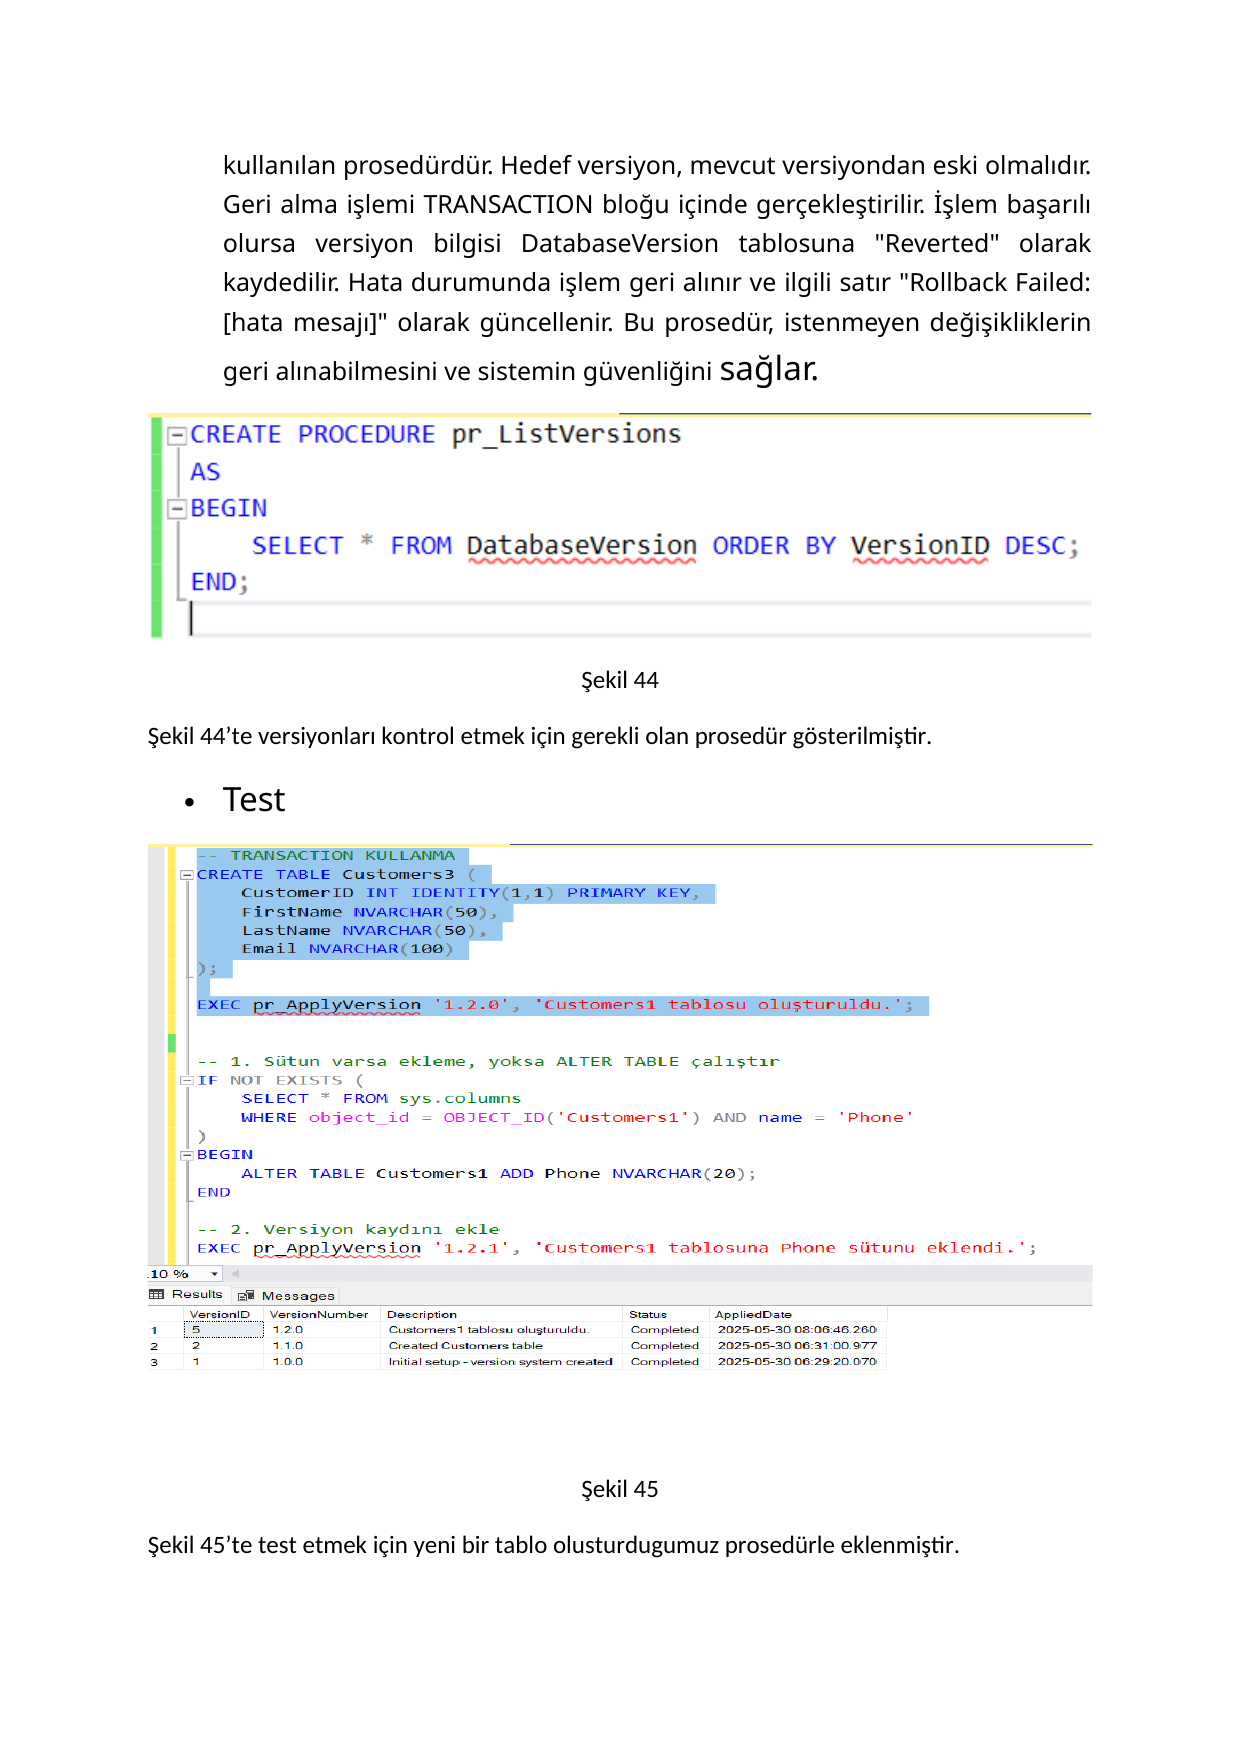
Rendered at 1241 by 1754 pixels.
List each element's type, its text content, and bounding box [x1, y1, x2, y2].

text Şekil 44’te versiyonları kontrol etmek için gerekli olan prosedür gösterilmiştir. [148, 720, 1093, 750]
picture [147, 413, 1092, 639]
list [185, 148, 1093, 391]
text Şekil 44 [148, 664, 1093, 694]
list Test [185, 776, 1093, 821]
text Şekil 45 [148, 1473, 1093, 1504]
picture [147, 844, 1093, 1449]
text Şekil 45’te test etmek için yeni bir tablo olusturdugumuz prosedürle eklenmiştir. [148, 1529, 1093, 1560]
